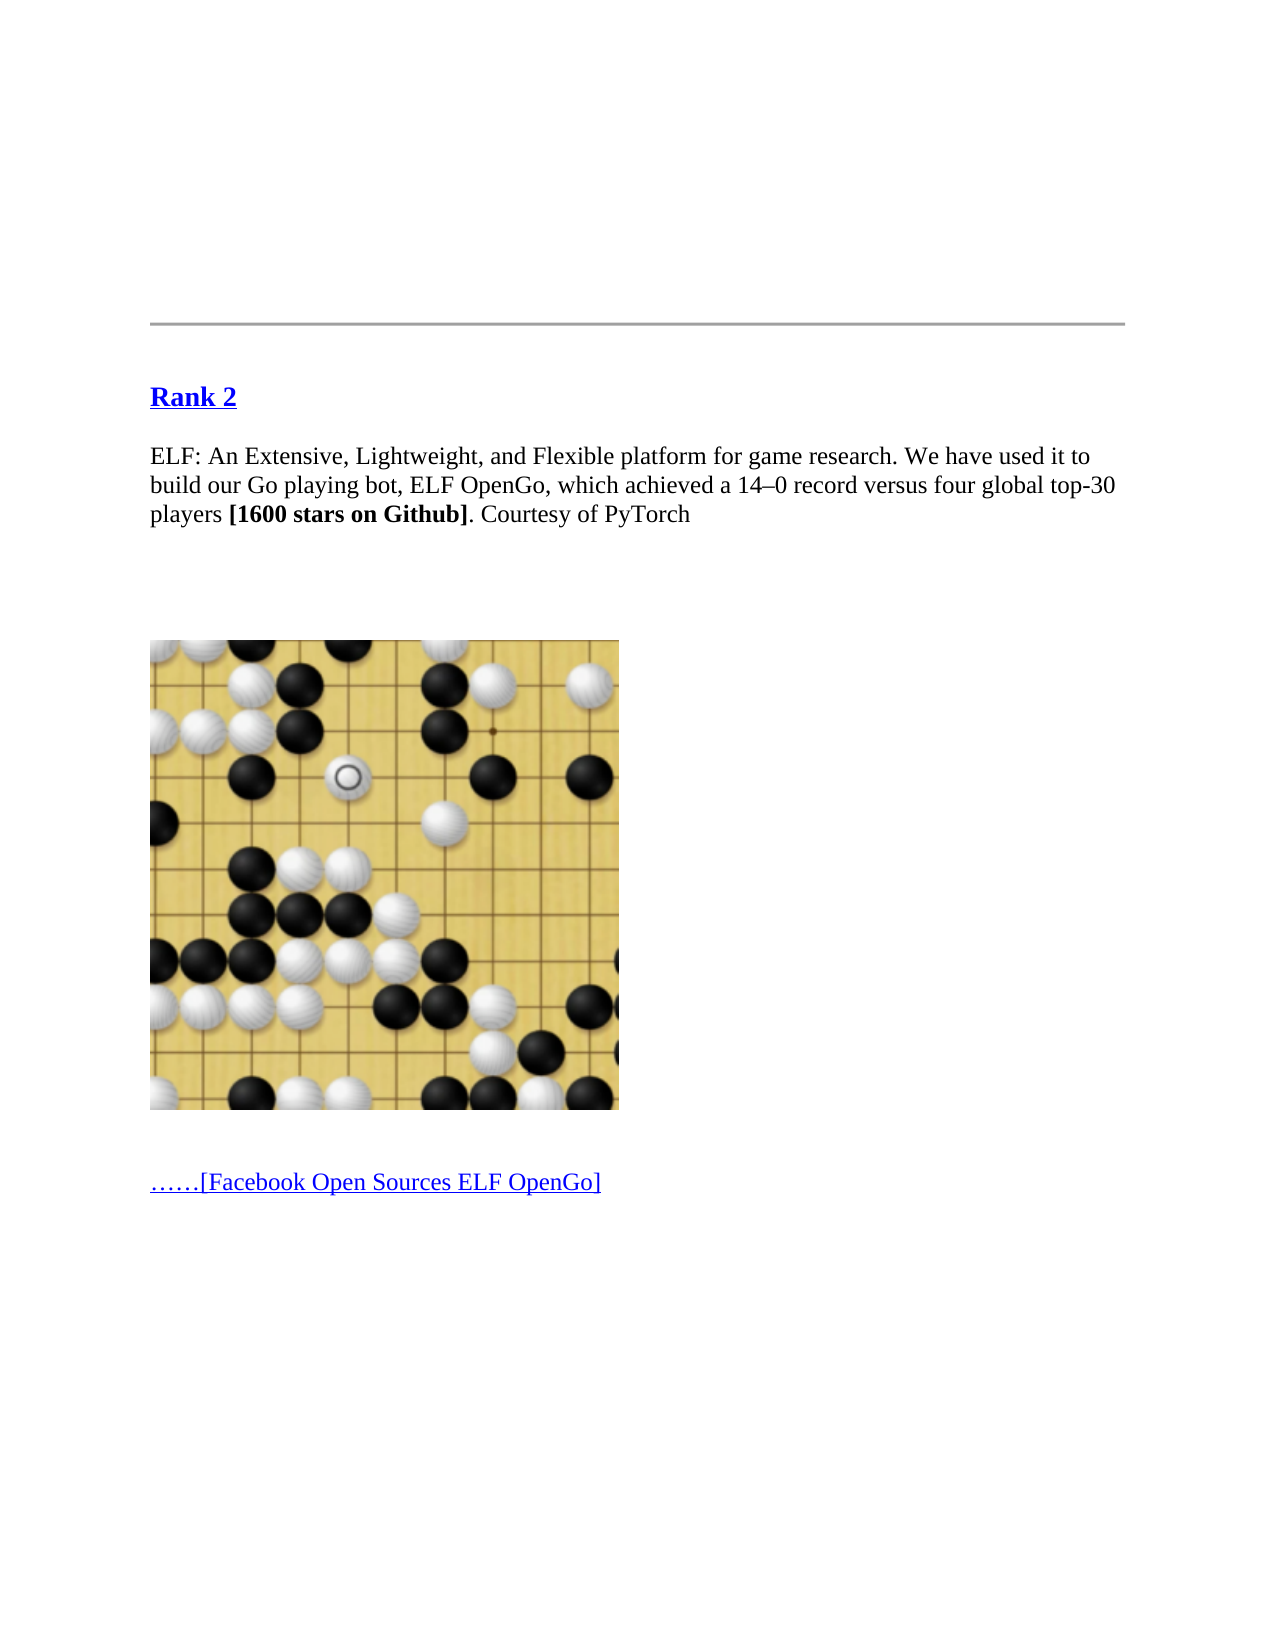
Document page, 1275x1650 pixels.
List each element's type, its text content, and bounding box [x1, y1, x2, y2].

picture [150, 640, 619, 1110]
text Rank 2 [150, 380, 1125, 412]
text ……[Facebook Open Sources ELF OpenGo] [150, 1167, 1125, 1195]
text ELF: An Extensive, Lightweight, and Flexible platform for game research. We have used it to build our Go playing bot, ELF OpenGo, which achieved a 14–0 record versus four global top-30 players [1600 stars on Github]. Courtesy of PyTorch [150, 441, 1125, 527]
